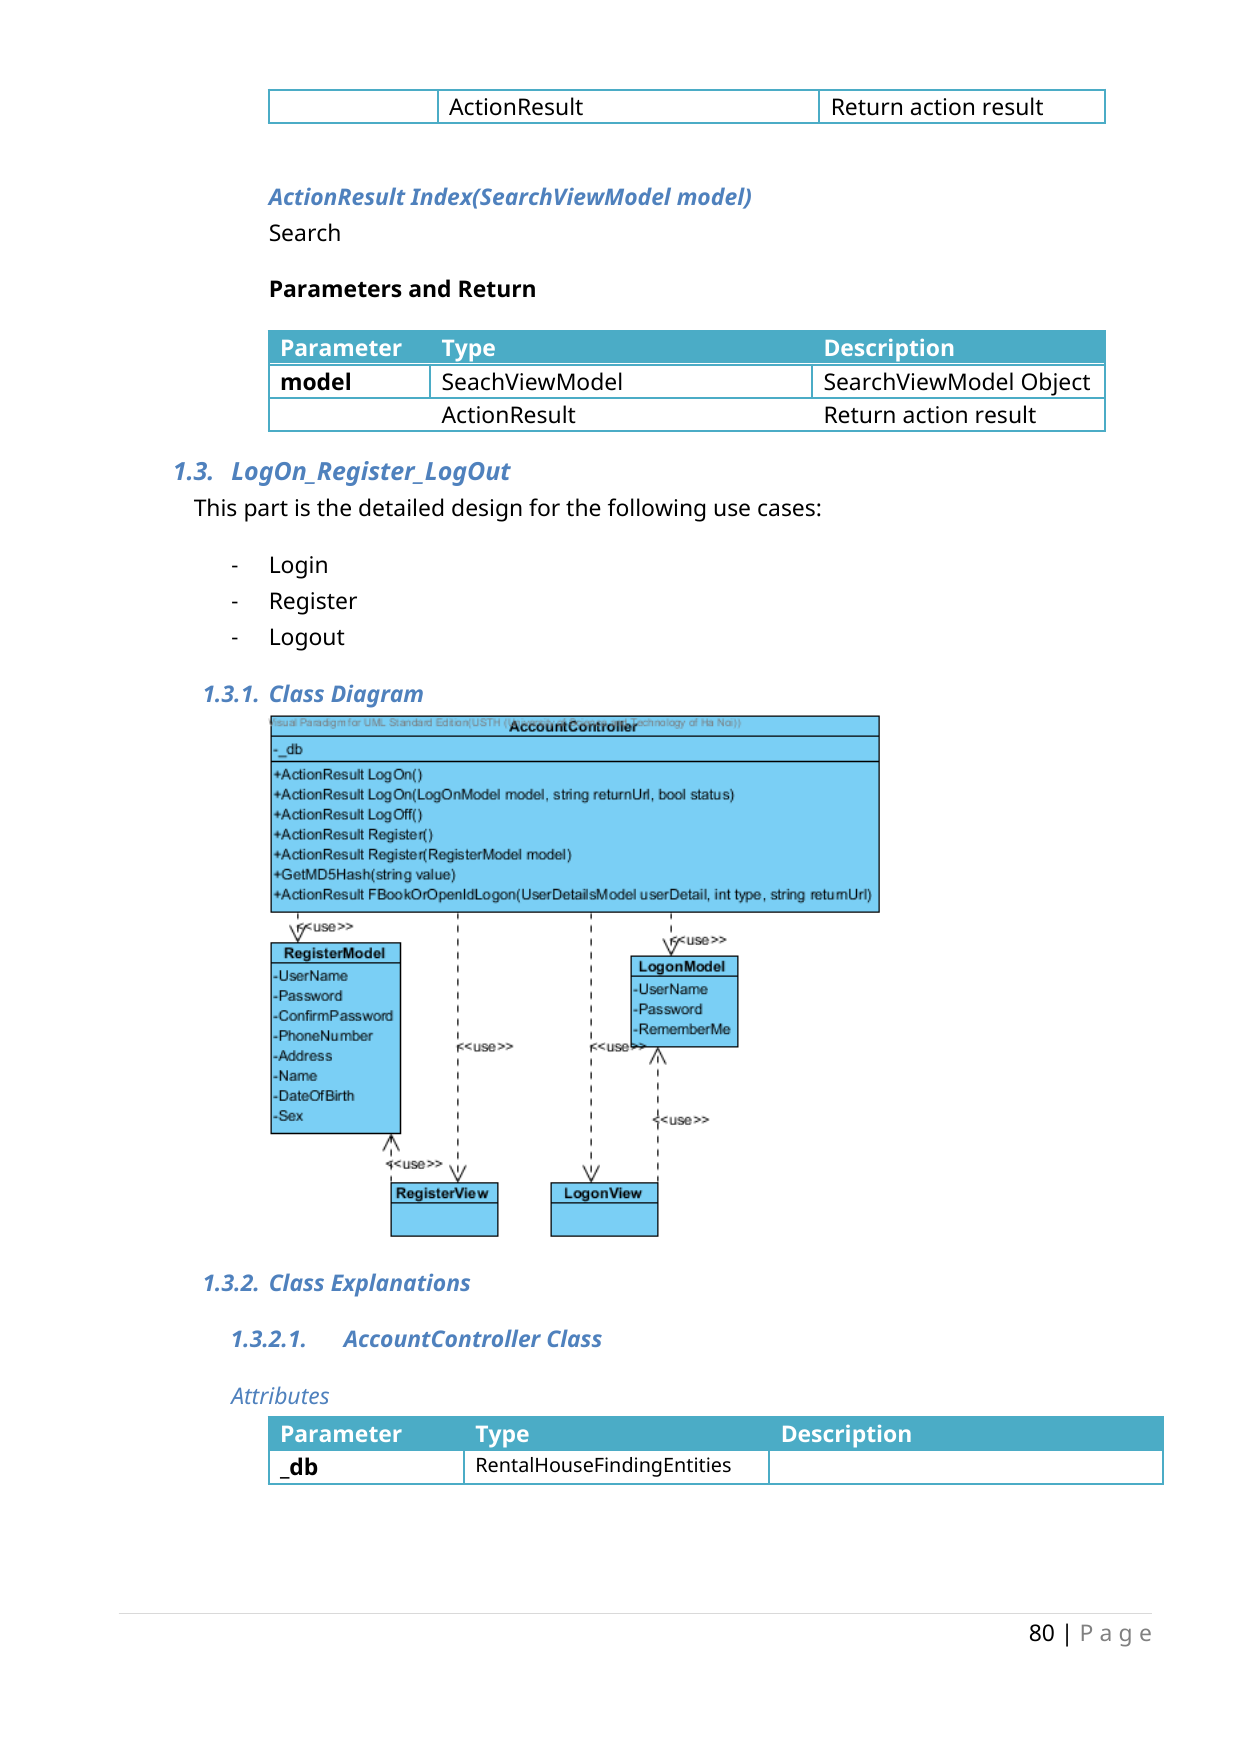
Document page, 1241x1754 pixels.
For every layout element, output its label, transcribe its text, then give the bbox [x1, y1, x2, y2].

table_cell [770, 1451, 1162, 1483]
picture [268, 713, 884, 1241]
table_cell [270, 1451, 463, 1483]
subtitle AccountController Class [268, 1323, 1152, 1354]
list Logout [231, 621, 1152, 652]
text Search [268, 217, 1152, 248]
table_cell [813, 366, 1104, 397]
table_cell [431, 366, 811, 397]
subtitle ActionResult Index(SearchViewModel model) [268, 181, 1152, 212]
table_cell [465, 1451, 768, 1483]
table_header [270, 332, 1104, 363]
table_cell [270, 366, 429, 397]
list Login [231, 549, 1152, 580]
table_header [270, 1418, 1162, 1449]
subtitle Class Explanations [231, 1266, 1152, 1298]
subtitle Attributes [231, 1380, 1152, 1411]
subtitle LogOn_Register_LogOut [193, 453, 1152, 487]
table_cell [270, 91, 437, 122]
list Register [231, 585, 1152, 616]
text This part is the detailed design for the following use cases: [118, 492, 1152, 523]
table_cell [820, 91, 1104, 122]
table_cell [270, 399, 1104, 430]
text Parameters and Return [268, 273, 1152, 305]
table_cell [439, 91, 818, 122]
subtitle Class Diagram [231, 678, 1152, 709]
